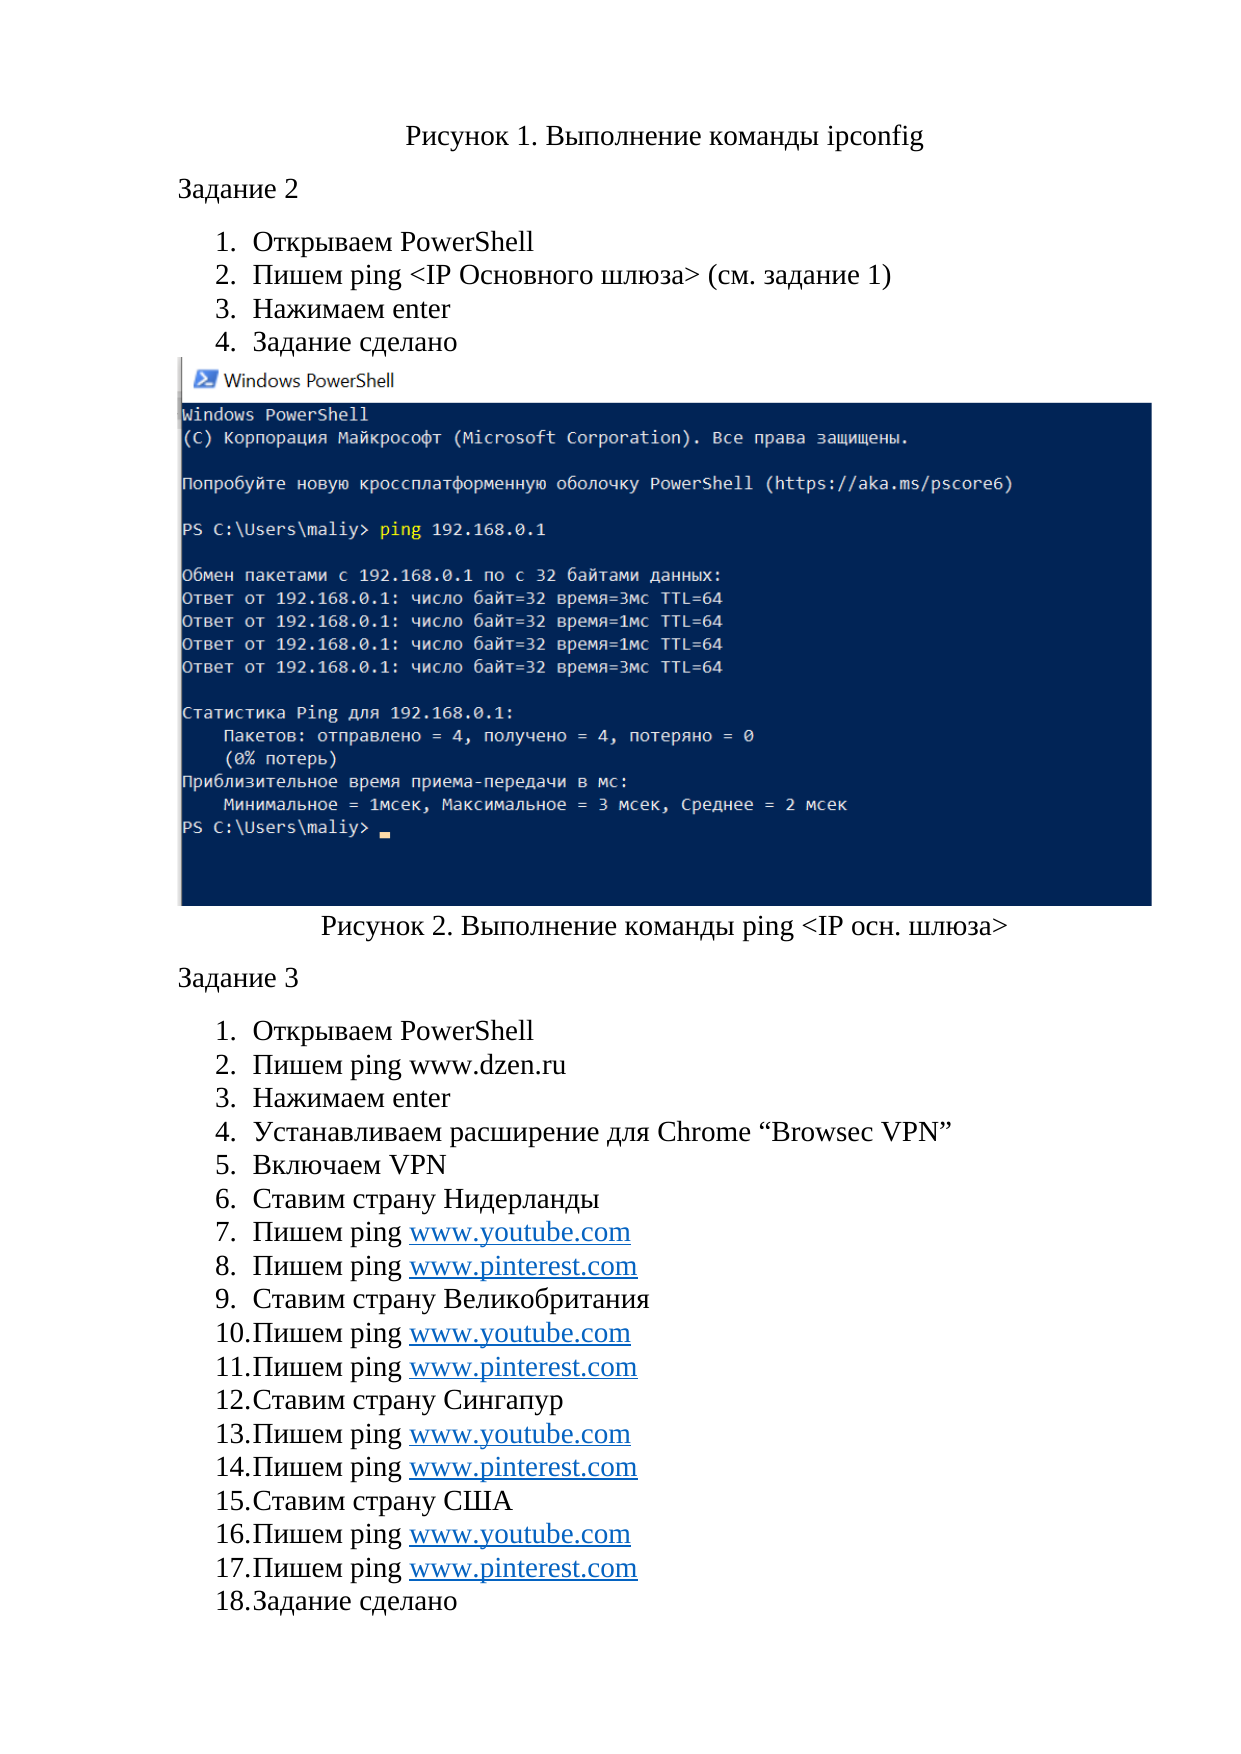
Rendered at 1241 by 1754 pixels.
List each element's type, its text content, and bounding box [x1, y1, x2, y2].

list Ставим страну Великобритания [215, 1282, 1152, 1315]
list Открываем PowerShell [215, 1013, 1152, 1047]
list Пишем ping www.pinterest.com [215, 1349, 1152, 1382]
list Пишем ping www.pinterest.com [215, 1550, 1152, 1583]
list Пишем ping <IP Основного шлюза> (см. задание 1) [215, 257, 1152, 291]
list Открываем PowerShell [215, 224, 1152, 257]
list Пишем ping www.youtube.com [215, 1516, 1152, 1550]
list Задание сделано [215, 1583, 1152, 1617]
text Рисунок 2. Выполнение команды ping <IP осн. шлюза> [177, 908, 1152, 941]
list Ставим страну США [215, 1483, 1152, 1516]
list Устанавливаем расширение для Chrome “Browsec VPN” [215, 1114, 1152, 1147]
list Ставим страну Нидерланды [215, 1181, 1152, 1214]
list Ставим страну Сингапур [215, 1382, 1152, 1416]
list Пишем ping www.youtube.com [215, 1416, 1152, 1449]
text Рисунок 1. Выполнение команды ipconfig [177, 118, 1152, 152]
text Задание 3 [177, 960, 1152, 994]
list Пишем ping www.youtube.com [215, 1315, 1152, 1349]
list Пишем ping www.pinterest.com [215, 1449, 1152, 1483]
list Пишем ping www.dzen.ru [215, 1047, 1152, 1080]
list Пишем ping www.pinterest.com [215, 1248, 1152, 1282]
list Нажимаем enter [215, 1080, 1152, 1114]
list Включаем VPN [215, 1147, 1152, 1181]
picture [177, 357, 1152, 906]
list Задание сделано [215, 324, 1152, 357]
list Нажимаем enter [215, 291, 1152, 324]
text Задание 2 [177, 171, 1152, 204]
list Пишем ping www.youtube.com [215, 1214, 1152, 1248]
